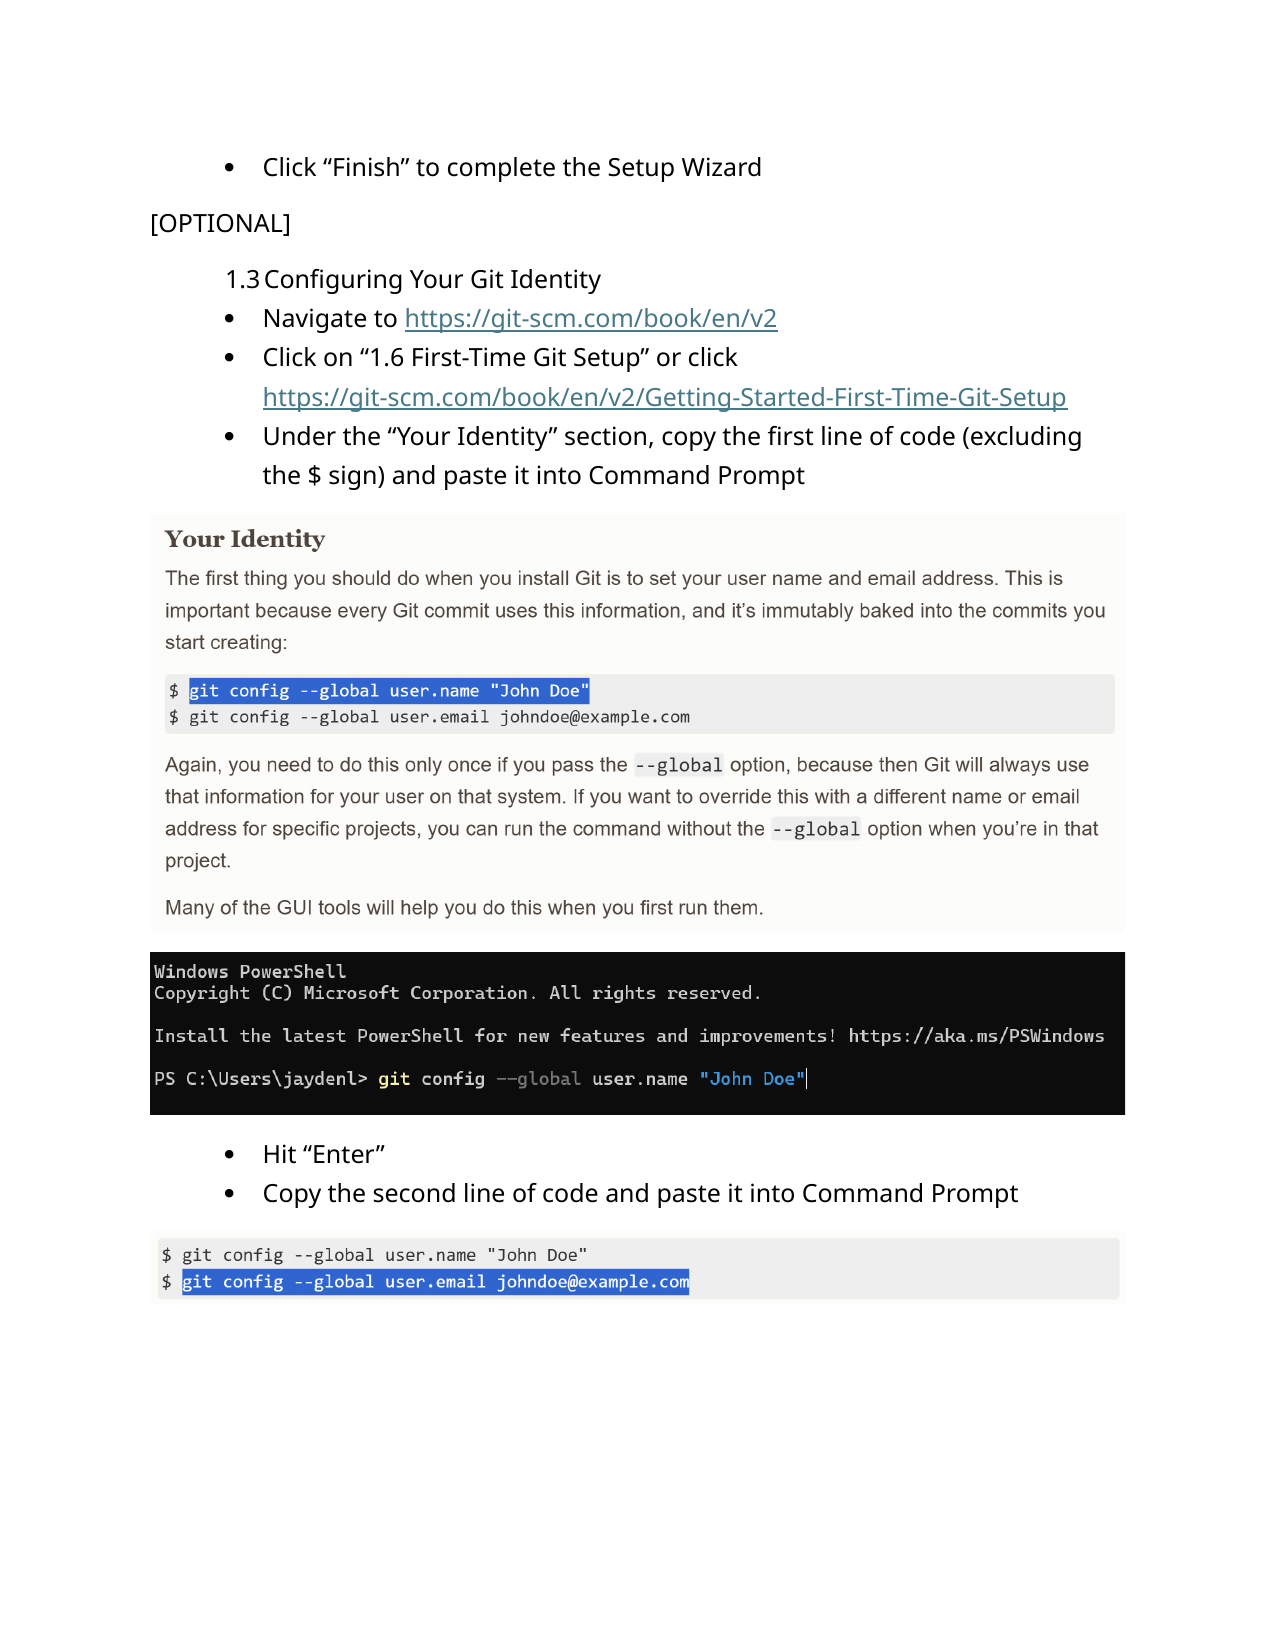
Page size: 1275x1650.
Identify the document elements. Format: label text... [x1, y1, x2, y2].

text [OPTIONAL] [150, 206, 1125, 240]
list Hit “Enter” [225, 1136, 1125, 1170]
picture [150, 1231, 1125, 1304]
list Copy the second line of code and paste it into Command Prompt [225, 1176, 1125, 1209]
list Navigate to https://git-scm.com/book/en/v2 [225, 301, 1125, 335]
list Click “Finish” to complete the Setup Wizard [225, 150, 1125, 184]
list Click on “1.6 First-Time Git Setup” or click https://git-scm.com/book/en/v2/Getting-Started-First-Time-Git-Setup [225, 340, 1125, 413]
list Under the “Your Identity” section, copy the first line of code (excluding the $ sign) and paste it into Command Prompt [225, 418, 1125, 492]
picture [150, 513, 1125, 931]
picture [150, 952, 1125, 1115]
list Configuring Your Git Identity [225, 262, 1125, 296]
